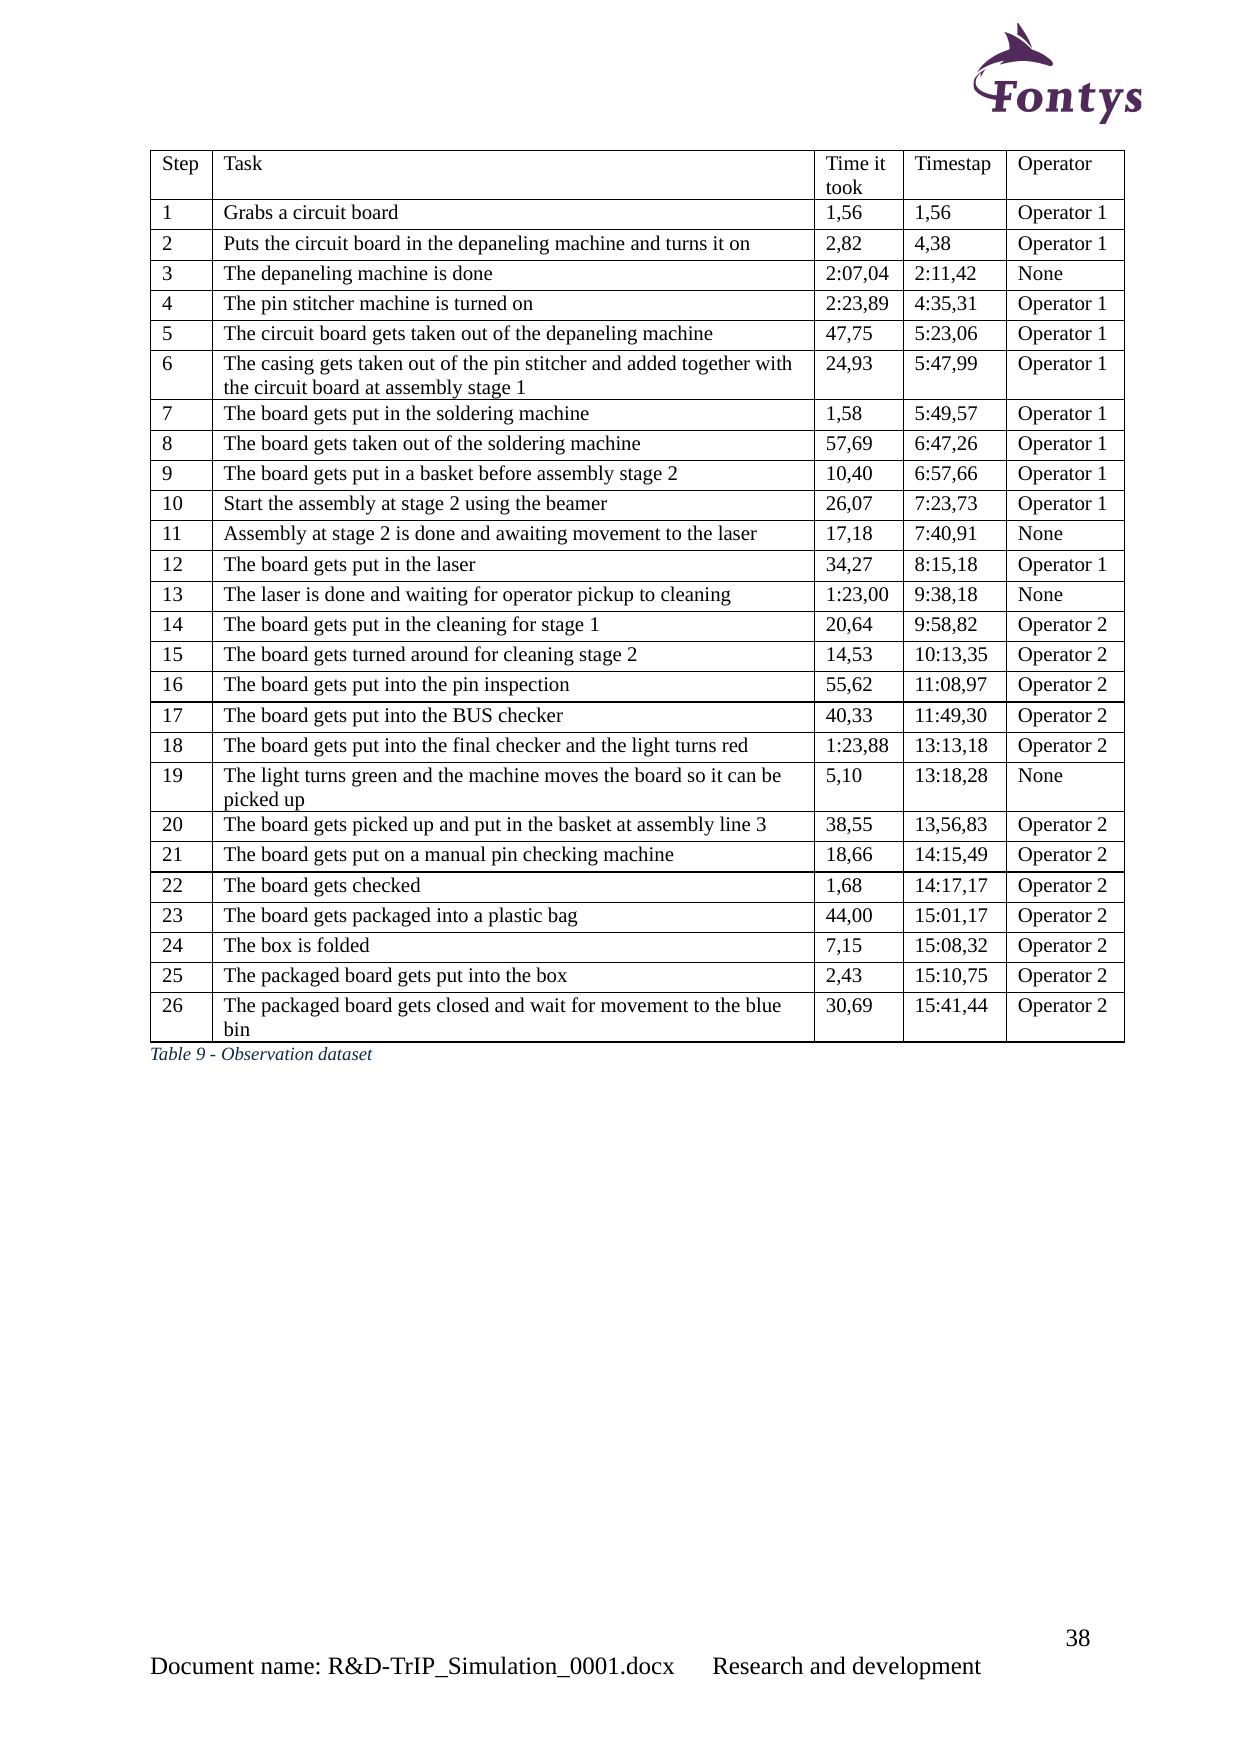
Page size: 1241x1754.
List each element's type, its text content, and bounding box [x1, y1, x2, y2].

table_cell The board gets turned around for cleaning stage 2 [213, 642, 814, 671]
table_cell 10,40 [815, 461, 903, 490]
table_cell 24 [151, 933, 212, 962]
table_cell None [1007, 261, 1124, 290]
table_cell The board gets put in the cleaning for stage 1 [213, 612, 814, 641]
table_cell The board gets put in a basket before assembly stage 2 [213, 461, 814, 490]
table_cell 22 [151, 873, 212, 902]
table_cell 8 [151, 431, 212, 460]
table_cell Operator 2 [1007, 733, 1124, 762]
table_cell Operator 1 [1007, 461, 1124, 490]
table_cell 7 [151, 400, 212, 429]
table_cell 1,56 [904, 200, 1006, 229]
table_cell 40,33 [815, 703, 903, 732]
table_cell 26,07 [815, 491, 903, 520]
table_cell The board gets put in the soldering machine [213, 400, 814, 429]
table_cell 18,66 [815, 842, 903, 871]
table_cell Operator 1 [1007, 551, 1124, 581]
table_cell 6:57,66 [904, 461, 1006, 490]
table_cell 8:15,18 [904, 551, 1006, 581]
table_cell The board gets put on a manual pin checking machine [213, 842, 814, 871]
table_header Timestap [904, 151, 1006, 199]
table_cell 13:13,18 [904, 733, 1006, 762]
table_cell 15:10,75 [904, 963, 1006, 992]
table_cell Operator 2 [1007, 812, 1124, 841]
table_header Operator [1007, 151, 1124, 199]
table_cell Operator 2 [1007, 993, 1124, 1041]
table_cell 11:08,97 [904, 672, 1006, 701]
table_cell 9:58,82 [904, 612, 1006, 641]
table_cell 6 [151, 351, 212, 399]
table_cell 25 [151, 963, 212, 992]
table_cell 14:15,49 [904, 842, 1006, 871]
table_cell None [1007, 763, 1124, 811]
table_cell 11:49,30 [904, 703, 1006, 732]
table_cell Grabs a circuit board [213, 200, 814, 229]
table_cell 10:13,35 [904, 642, 1006, 671]
table_cell The laser is done and waiting for operator pickup to cleaning [213, 582, 814, 611]
table_cell Operator 2 [1007, 873, 1124, 902]
table_cell 20 [151, 812, 212, 841]
table_cell 5:47,99 [904, 351, 1006, 399]
table_cell Puts the circuit board in the depaneling machine and turns it on [213, 230, 814, 259]
table_cell Operator 1 [1007, 200, 1124, 229]
table_cell 16 [151, 672, 212, 701]
table_cell 47,75 [815, 321, 903, 350]
table_cell Operator 1 [1007, 351, 1124, 399]
table_cell None [1007, 521, 1124, 550]
picture [973, 23, 1142, 124]
table_cell 24,93 [815, 351, 903, 399]
table_cell 1:23,88 [815, 733, 903, 762]
table_cell Operator 2 [1007, 672, 1124, 701]
table_cell 14 [151, 612, 212, 641]
table_cell The board gets put into the BUS checker [213, 703, 814, 732]
table_cell Operator 2 [1007, 612, 1124, 641]
table_cell 17 [151, 703, 212, 732]
table_cell 9 [151, 461, 212, 490]
table_header Task [213, 151, 814, 199]
table_cell 15:08,32 [904, 933, 1006, 962]
table_cell The packaged board gets closed and wait for movement to the blue bin [213, 993, 814, 1041]
table_cell Operator 1 [1007, 431, 1124, 460]
table_cell 7:23,73 [904, 491, 1006, 520]
table_cell Operator 1 [1007, 400, 1124, 429]
table_cell 1,56 [815, 200, 903, 229]
table_cell 15:01,17 [904, 903, 1006, 932]
table_cell 21 [151, 842, 212, 871]
table_cell 15:41,44 [904, 993, 1006, 1041]
table_cell 9:38,18 [904, 582, 1006, 611]
table_cell 2:07,04 [815, 261, 903, 290]
table_cell 5:49,57 [904, 400, 1006, 429]
table_cell Start the assembly at stage 2 using the beamer [213, 491, 814, 520]
table_cell The box is folded [213, 933, 814, 962]
table_cell None [1007, 582, 1124, 611]
table_cell The circuit board gets taken out of the depaneling machine [213, 321, 814, 350]
table_cell 12 [151, 551, 212, 581]
table_cell 44,00 [815, 903, 903, 932]
table_cell 15 [151, 642, 212, 671]
table_cell 2 [151, 230, 212, 259]
table_cell 4 [151, 291, 212, 320]
table_cell 1,58 [815, 400, 903, 429]
table_cell The light turns green and the machine moves the board so it can be picked up [213, 763, 814, 811]
table_cell Operator 1 [1007, 491, 1124, 520]
table_cell The board gets put into the final checker and the light turns red [213, 733, 814, 762]
table_cell 19 [151, 763, 212, 811]
table_cell The casing gets taken out of the pin stitcher and added together with the circuit board at assembly stage 1 [213, 351, 814, 399]
table_cell 17,18 [815, 521, 903, 550]
table_cell 7:40,91 [904, 521, 1006, 550]
table_cell 13 [151, 582, 212, 611]
table_cell The board gets packaged into a plastic bag [213, 903, 814, 932]
table_cell 2,82 [815, 230, 903, 259]
table_cell 23 [151, 903, 212, 932]
table_cell Operator 1 [1007, 291, 1124, 320]
table_cell 20,64 [815, 612, 903, 641]
table_cell 2,43 [815, 963, 903, 992]
table_cell The depaneling machine is done [213, 261, 814, 290]
table_cell 14:17,17 [904, 873, 1006, 902]
table_cell 57,69 [815, 431, 903, 460]
table_header Time it took [815, 151, 903, 199]
table_cell The board gets taken out of the soldering machine [213, 431, 814, 460]
table_cell 11 [151, 521, 212, 550]
table_cell 3 [151, 261, 212, 290]
table_cell Operator 2 [1007, 933, 1124, 962]
table_cell The board gets checked [213, 873, 814, 902]
table_cell 2:23,89 [815, 291, 903, 320]
table_cell 13,56,83 [904, 812, 1006, 841]
table_cell 10 [151, 491, 212, 520]
table_cell 1 [151, 200, 212, 229]
table_cell 4,38 [904, 230, 1006, 259]
table_cell 38,55 [815, 812, 903, 841]
table_cell Operator 2 [1007, 642, 1124, 671]
table_cell 1:23,00 [815, 582, 903, 611]
table_cell The board gets picked up and put in the basket at assembly line 3 [213, 812, 814, 841]
table_cell 55,62 [815, 672, 903, 701]
table_cell Assembly at stage 2 is done and awaiting movement to the laser [213, 521, 814, 550]
table_cell 5,10 [815, 763, 903, 811]
table_cell 2:11,42 [904, 261, 1006, 290]
table_cell 18 [151, 733, 212, 762]
table_cell 13:18,28 [904, 763, 1006, 811]
table_cell Operator 2 [1007, 963, 1124, 992]
table_cell 5:23,06 [904, 321, 1006, 350]
table_cell 30,69 [815, 993, 903, 1041]
table_cell The pin stitcher machine is turned on [213, 291, 814, 320]
table_cell Operator 2 [1007, 842, 1124, 871]
table_cell Operator 2 [1007, 903, 1124, 932]
table_cell 1,68 [815, 873, 903, 902]
table_cell The packaged board gets put into the box [213, 963, 814, 992]
table_cell Operator 2 [1007, 703, 1124, 732]
table_cell 6:47,26 [904, 431, 1006, 460]
table_cell Operator 1 [1007, 230, 1124, 259]
table_cell 4:35,31 [904, 291, 1006, 320]
table_cell The board gets put into the pin inspection [213, 672, 814, 701]
table_cell 7,15 [815, 933, 903, 962]
table_cell 34,27 [815, 551, 903, 581]
table_cell 26 [151, 993, 212, 1041]
table_cell The board gets put in the laser [213, 551, 814, 581]
text Table 9 - Observation dataset [150, 1043, 1090, 1064]
table_cell 14,53 [815, 642, 903, 671]
table_cell 5 [151, 321, 212, 350]
table_cell Operator 1 [1007, 321, 1124, 350]
table_header Step [151, 151, 212, 199]
